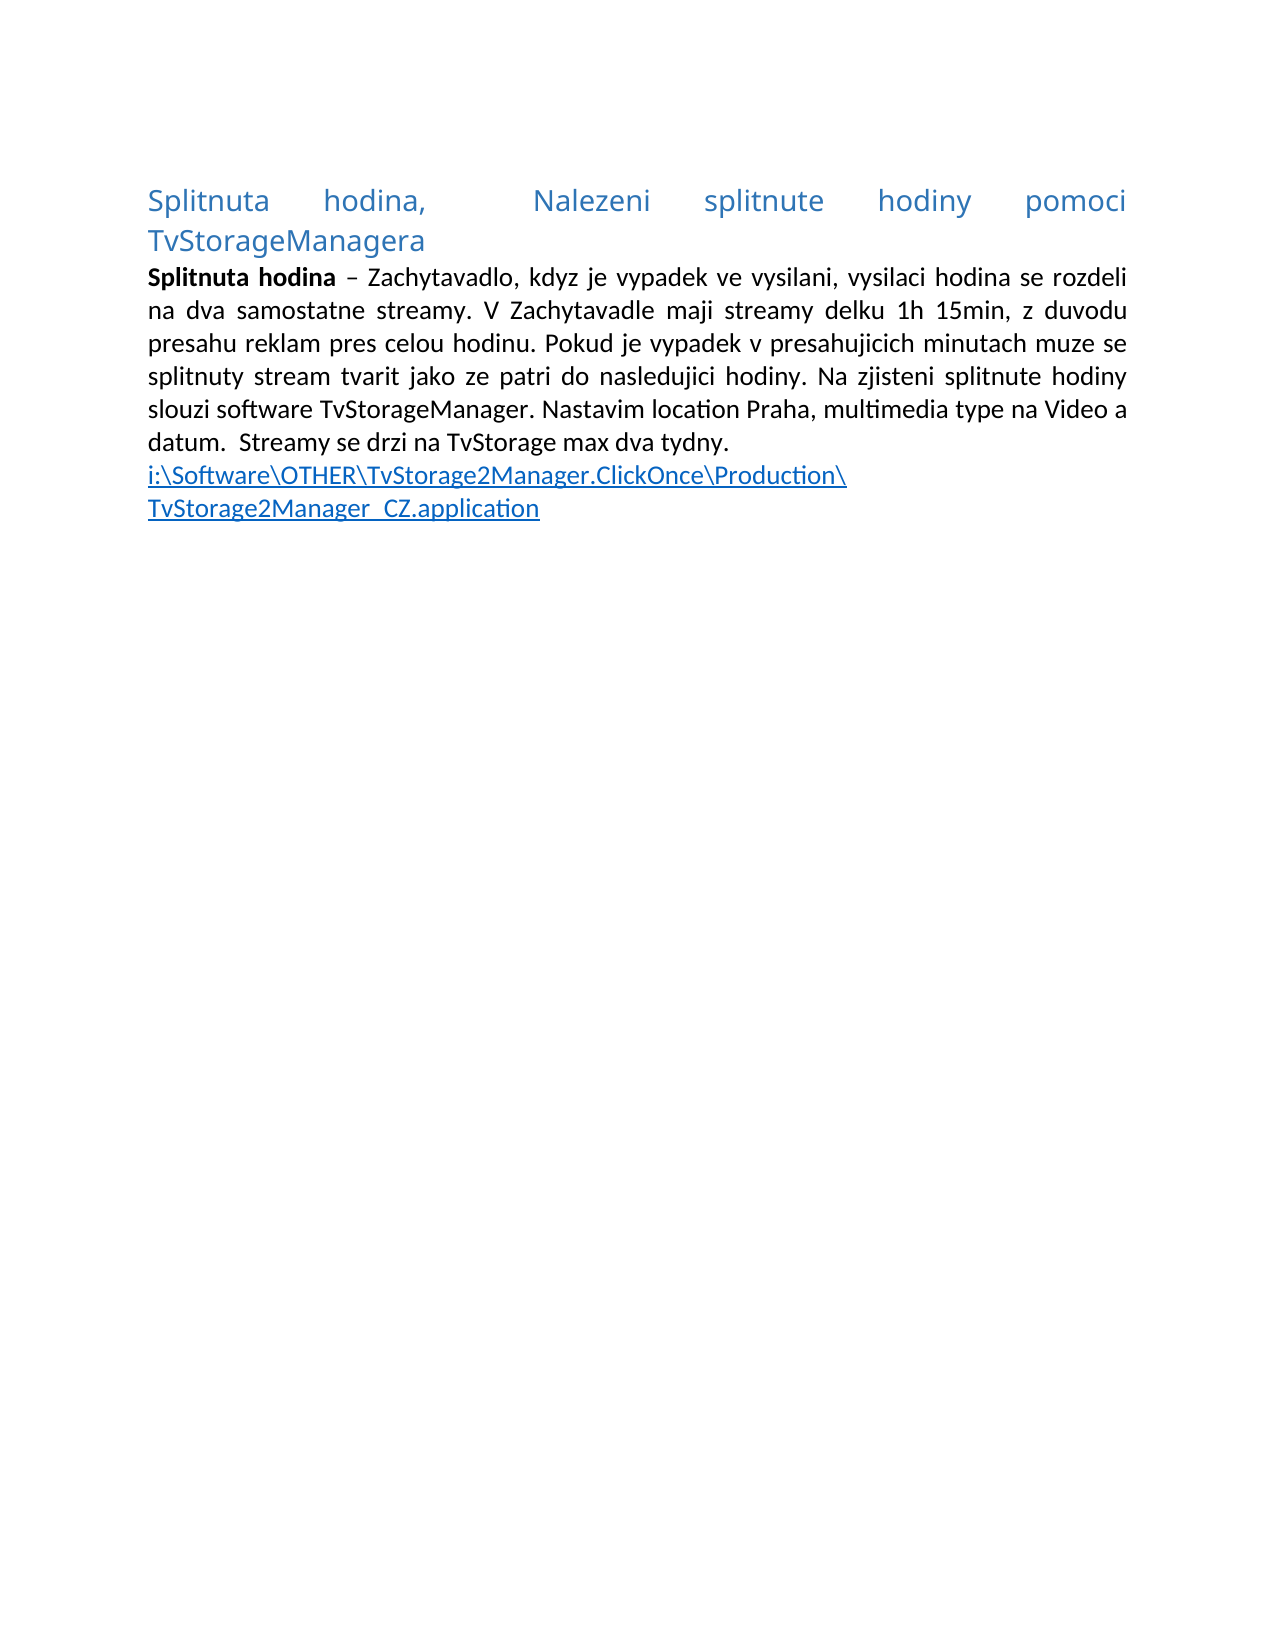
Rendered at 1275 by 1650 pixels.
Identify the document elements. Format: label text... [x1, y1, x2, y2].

text Splitnuta hodina – Zachytavadlo, kdyz je vypadek ve vysilani, vysilaci hodina se rozdeli na dva samostatne streamy. V Zachytavadle maji streamy delku 1h 15min, z duvodu presahu reklam pres celou hodinu. Pokud je vypadek v presahujicich minutach muze se splitnuty stream tvarit jako ze patri do nasledujici hodiny. Na zjisteni splitnute hodiny slouzi software TvStorageManager. Nastavim location Praha, multimedia type na Video a datum. Streamy se drzi na TvStorage max dva tydny. [148, 260, 1127, 458]
subtitle Splitnuta hodina, Nalezeni splitnute hodiny pomoci TvStorageManagera [148, 181, 1127, 260]
text i:\Software\OTHER\TvStorage2Manager.ClickOnce\Production\TvStorage2Manager_CZ.application [148, 458, 1127, 524]
